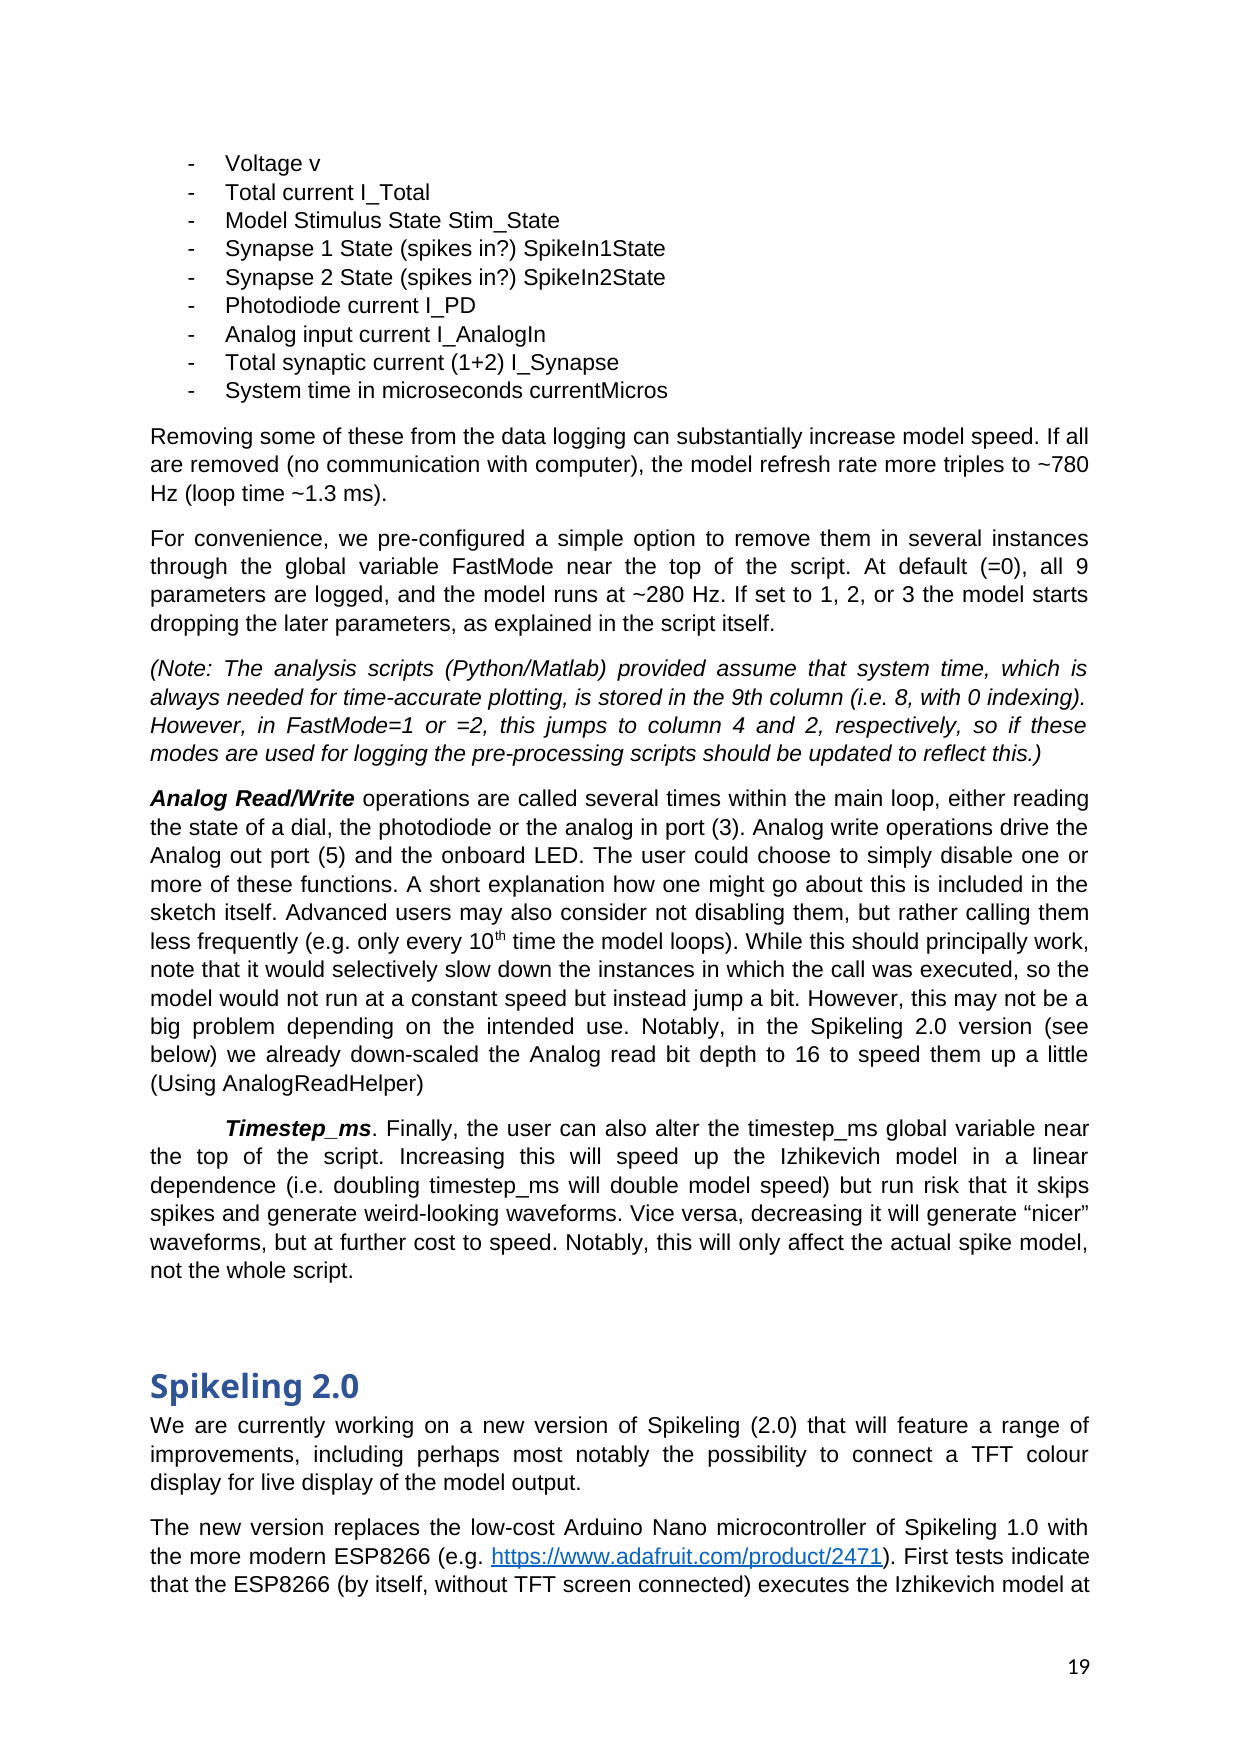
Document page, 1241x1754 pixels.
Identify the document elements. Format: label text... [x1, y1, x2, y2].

list Synapse 2 State (spikes in?) SpikeIn2State [187, 264, 1090, 290]
list Model Stimulus State Stim_State [187, 207, 1090, 233]
text (Note: The analysis scripts (Python/Matlab) provided assume that system time, which is always needed for time-accurate plotting, is stored in the 9th column (i.e. 8, with 0 indexing). However, in FastMode=1 or =2, this jumps to column 4 and 2, respectively, so if these modes are used for logging the pre-processing scripts should be updated to reflect this.) [150, 655, 1090, 767]
list Voltage v [187, 150, 1090, 176]
text Timestep_ms. Finally, the user can also alter the timestep_ms global variable near the top of the script. Increasing this will speed up the Izhikevich model in a linear dependence (i.e. doubling timestep_ms will double model speed) but run risk that it skips spikes and generate weird-looking waveforms. Vice versa, decreasing it will generate “nicer” waveforms, but at further cost to speed. Notably, this will only affect the actual spike model, not the whole script. [150, 1115, 1090, 1283]
text For convenience, we pre-configured a simple option to remove them in several instances through the global variable FastMode near the top of the script. At default (=0), all 9 parameters are logged, and the model runs at ~280 Hz. If set to 1, 2, or 3 the model starts dropping the later parameters, as explained in the script itself. [150, 524, 1090, 636]
text Analog Read/Write operations are called several times within the main loop, either reading the state of a dial, the photodiode or the analog in port (3). Analog write operations drive the Analog out port (5) and the onboard LED. The user could choose to simply disable one or more of these functions. A short explanation how one might go about this is included in the sketch itself. Advanced users may also consider not disabling them, but rather calling them less frequently (e.g. only every 10th time the model loops). While this should principally work, note that it would selectively slow down the instances in which the call was executed, so the model would not run at a constant speed but instead jump a bit. However, this may not be a big problem depending on the intended use. Notably, in the Spikeling 2.0 version (see below) we already down-scaled the Analog read bit depth to 16 to speed them up a little (Using AnalogReadHelper) [150, 785, 1090, 1096]
list Total synaptic current (1+2) I_Synapse [187, 349, 1090, 375]
text We are currently working on a new version of Spikeling (2.0) that will feature a range of improvements, including perhaps most notably the possibility to connect a TFT colour display for live display of the model output. [150, 1412, 1090, 1496]
list Analog input current I_AnalogIn [187, 321, 1090, 347]
list Photodiode current I_PD [187, 292, 1090, 318]
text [150, 1514, 1090, 1597]
list System time in microseconds currentMicros [187, 377, 1090, 404]
list Total current I_Total [187, 178, 1090, 205]
list Synapse 1 State (spikes in?) SpikeIn1State [187, 235, 1090, 262]
text Removing some of these from the data logging can substantially increase model speed. If all are removed (no communication with computer), the model refresh rate more triples to ~780 Hz (loop time ~1.3 ms). [150, 423, 1090, 506]
subtitle Spikeling 2.0 [150, 1363, 1090, 1409]
